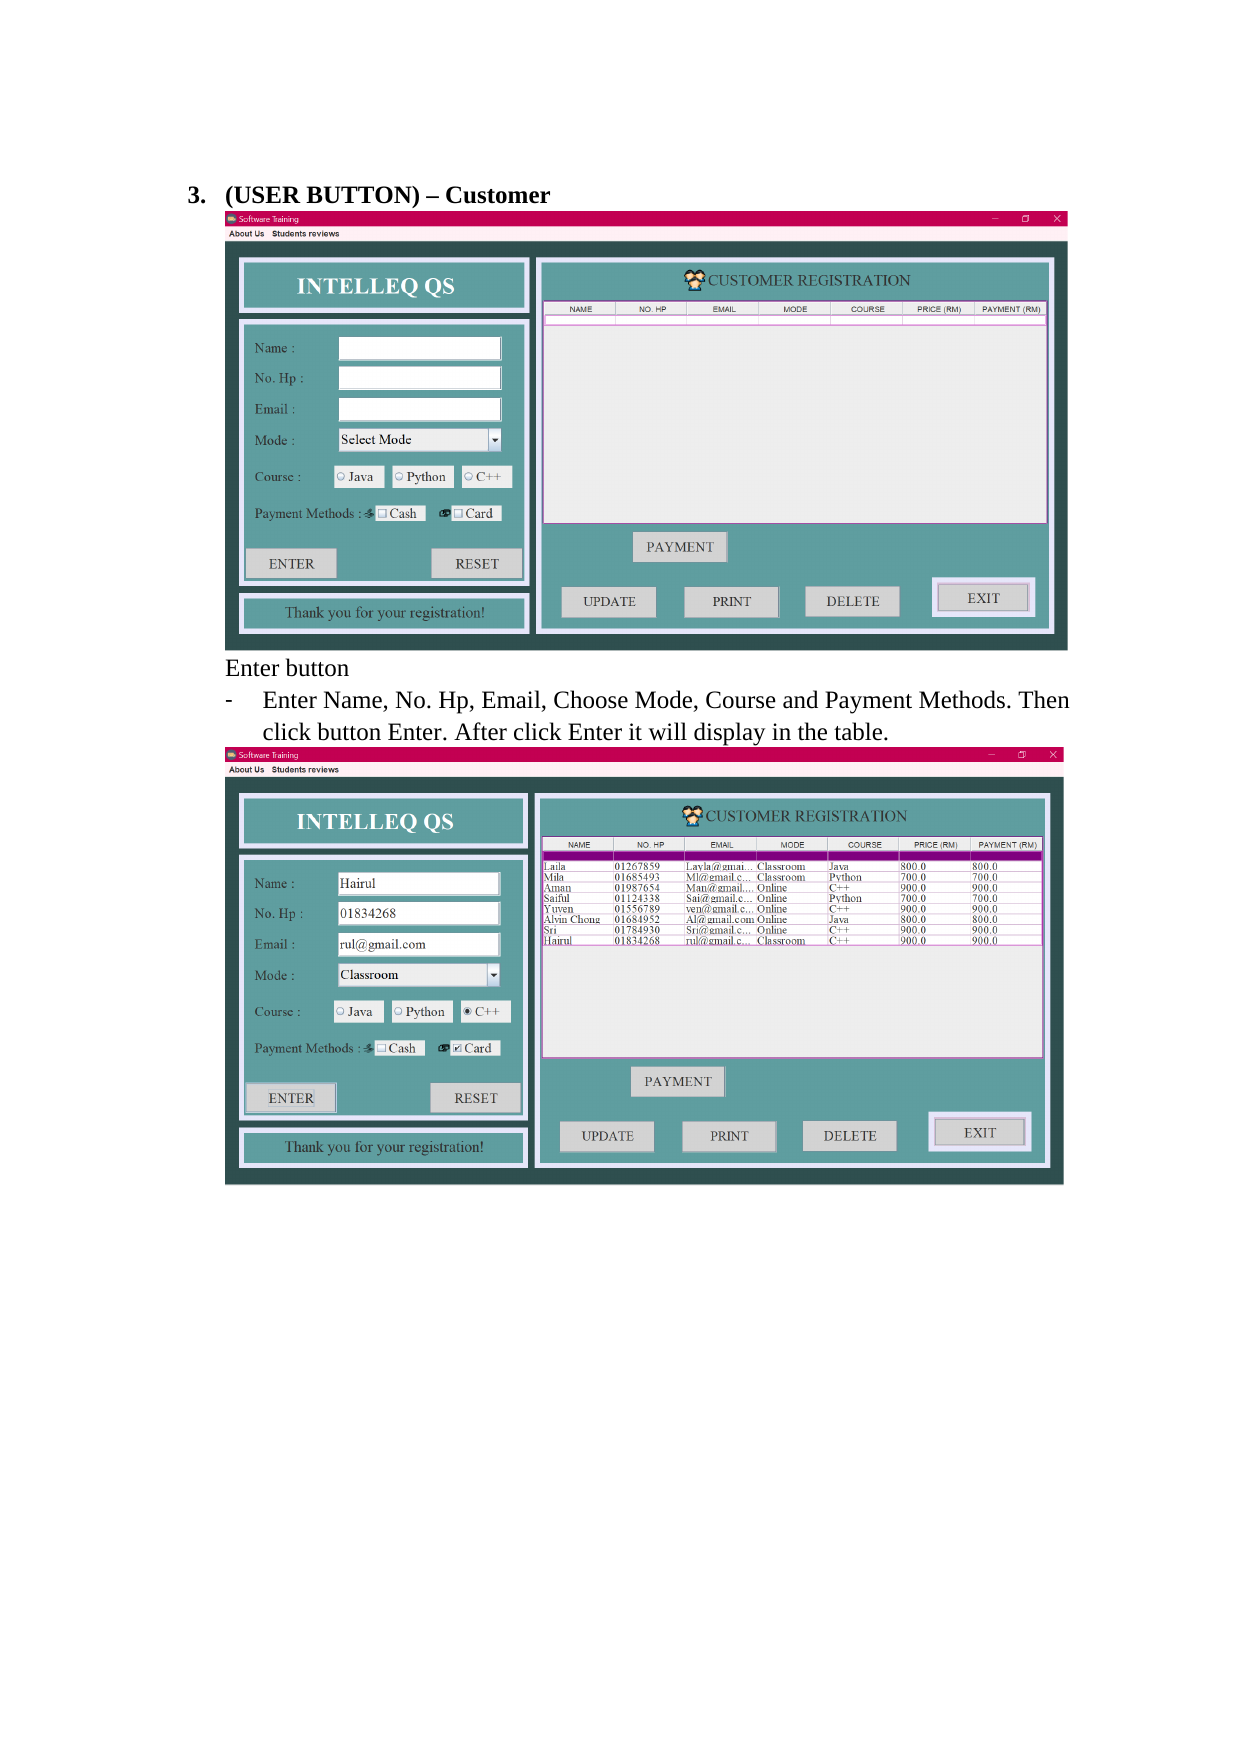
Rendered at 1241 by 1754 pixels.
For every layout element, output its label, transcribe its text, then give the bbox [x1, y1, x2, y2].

list Enter Name, No. Hp, Email, Choose Mode, Course and Payment Methods. Then click button Enter. After click Enter it will display in the table. [225, 684, 1090, 746]
list (USER BUTTON) – Customer [187, 180, 1090, 209]
list Enter button [225, 653, 1090, 682]
picture [225, 747, 1064, 1186]
picture [225, 211, 1068, 651]
